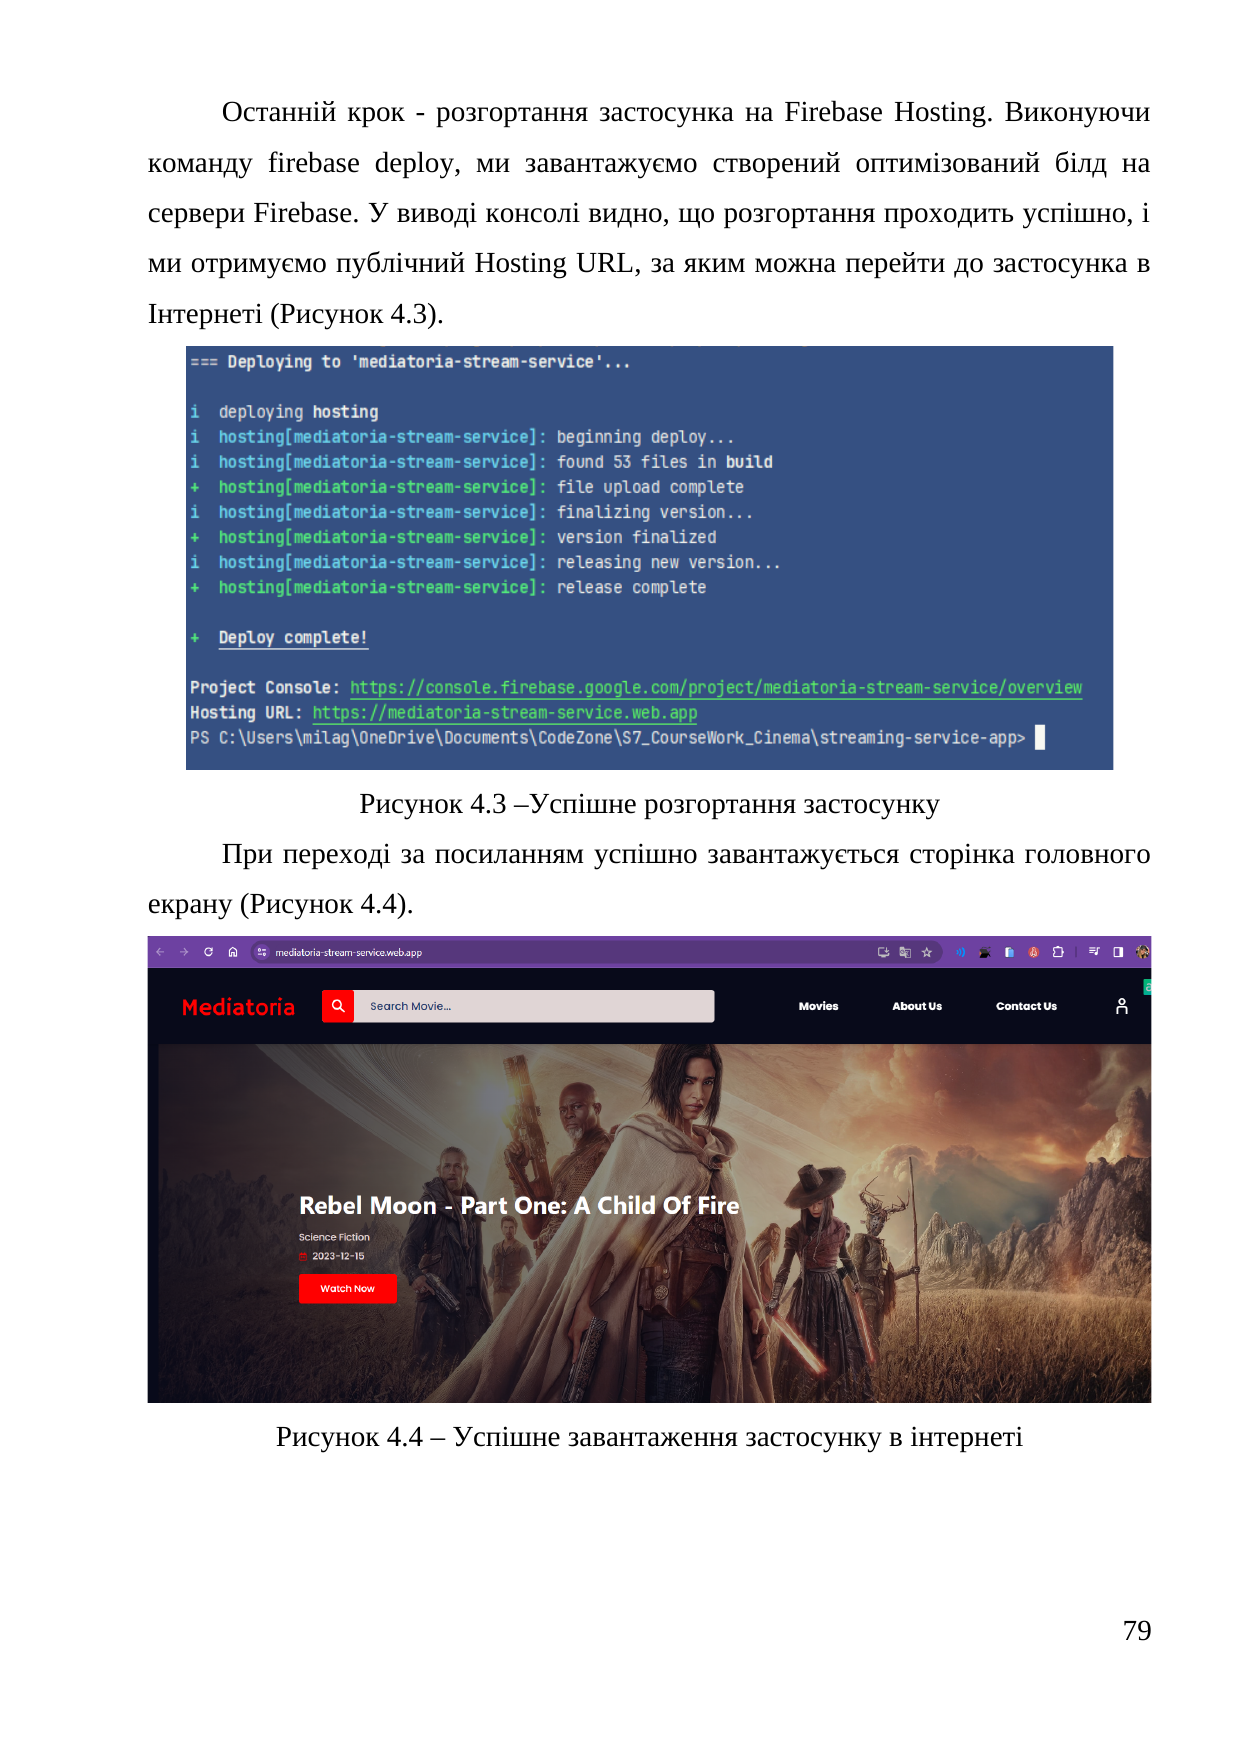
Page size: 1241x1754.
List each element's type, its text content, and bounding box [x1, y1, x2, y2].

text Рисунок 4.4 – Успішне завантаження застосунку в інтернеті [148, 1419, 1152, 1453]
text При переході за посиланням успішно завантажується сторінка головного екрану (Рисунок 4.4). [148, 836, 1152, 920]
text Рисунок 4.3 –Успішне розгортання застосунку [148, 786, 1152, 819]
text Останній крок - розгортання застосунка на Firebase Hosting. Виконуючи команду firebase deploy, ми завантажуємо створений оптимізований білд на сервери Firebase. У виводі консолі видно, що розгортання проходить успішно, і ми отримуємо публічний Hosting URL, за яким можна перейти до застосунка в Інтернеті (Рисунок 4.3). [148, 94, 1152, 329]
picture [186, 346, 1114, 770]
picture [147, 936, 1152, 1403]
